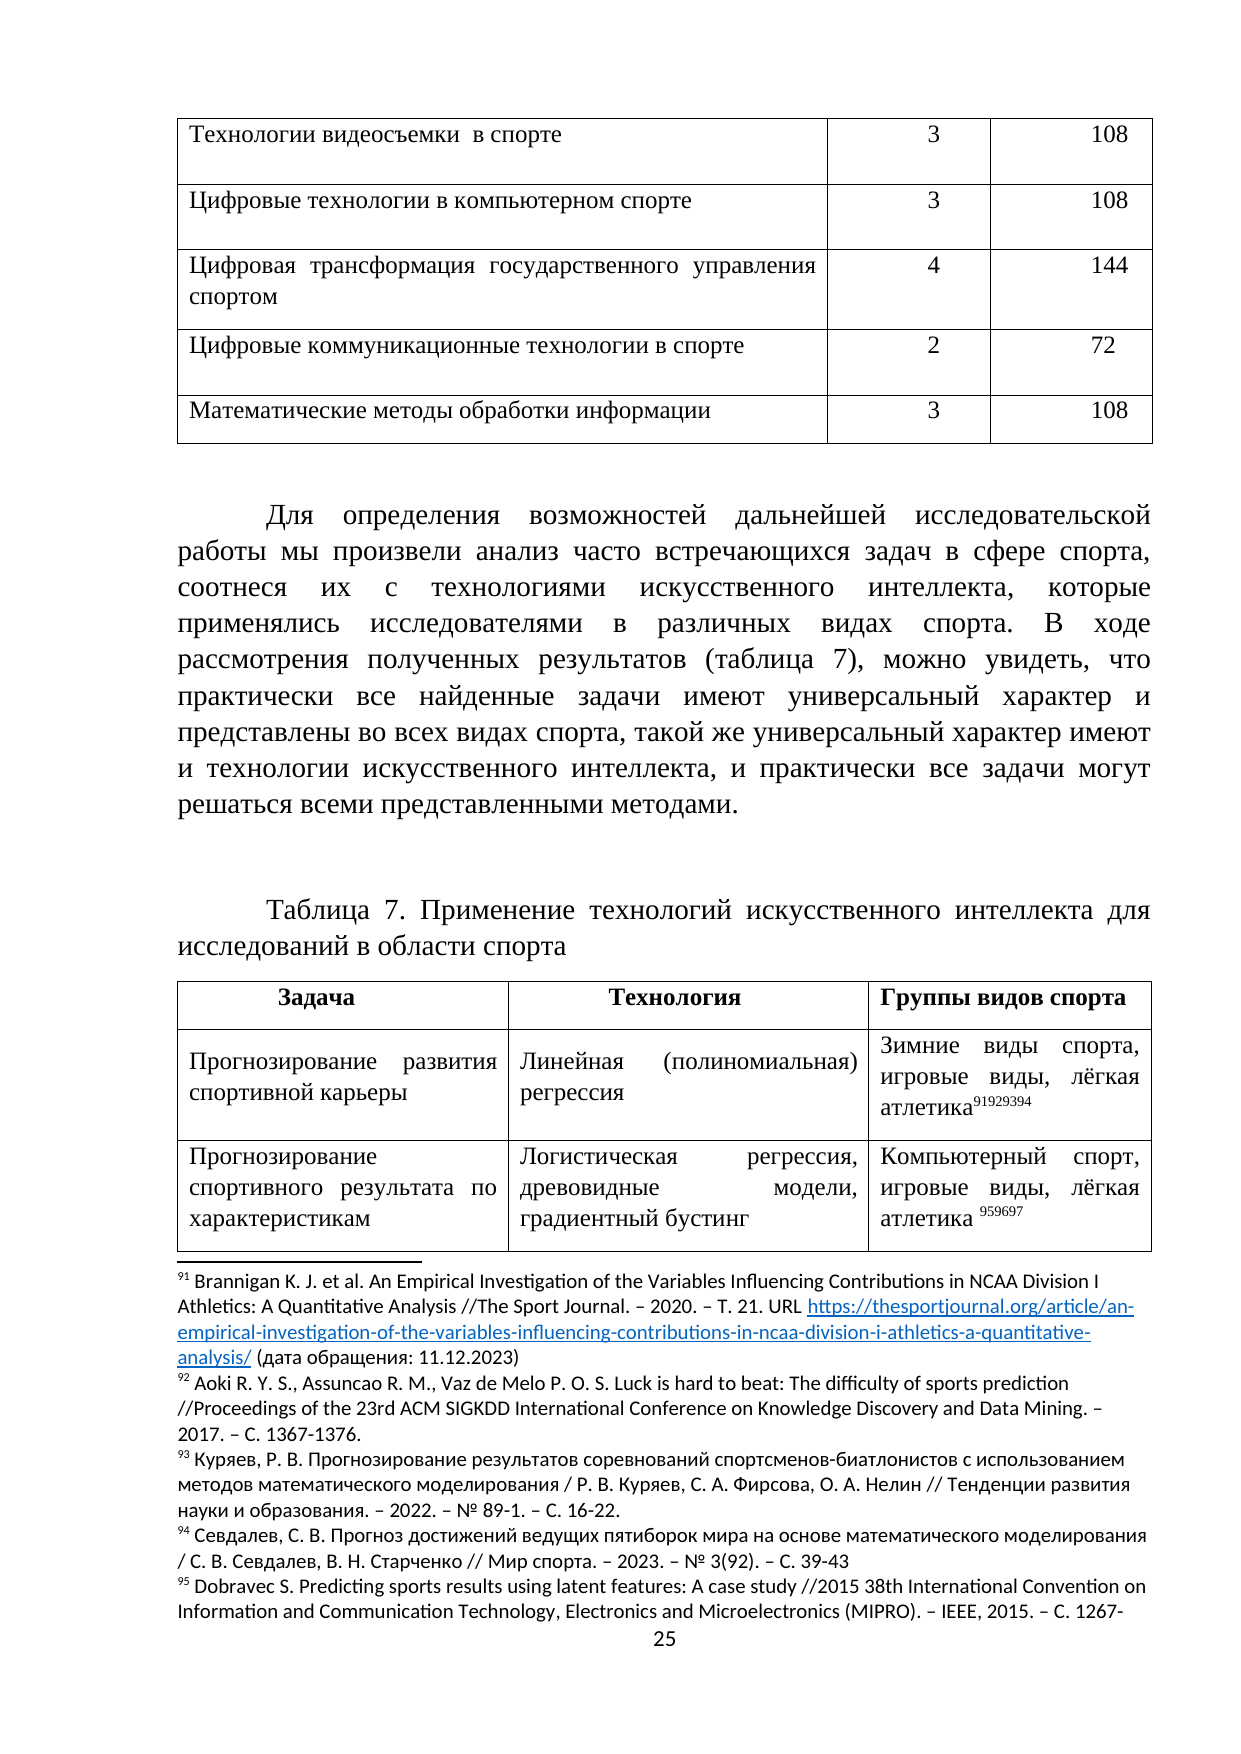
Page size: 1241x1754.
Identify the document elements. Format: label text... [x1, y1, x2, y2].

table_cell 4 [828, 250, 990, 329]
text Таблица 7. Применение технологий искусственного интеллекта для исследований в области спорта [177, 892, 1152, 961]
table_cell Математические методы обработки информации [178, 396, 827, 443]
table_cell Прогнозирование развития спортивной карьеры [178, 1030, 508, 1140]
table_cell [178, 1141, 508, 1251]
table_cell Цифровые коммуникационные технологии в спорте [178, 330, 827, 394]
table_cell Зимние виды спорта, игровые виды, лёгкая атлетика [869, 1030, 1151, 1140]
table_header Группы видов спорта [869, 982, 1151, 1029]
table_cell Технологии видеосъемки в спорте [178, 119, 827, 184]
table_cell 3 [828, 119, 990, 184]
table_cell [869, 1141, 1151, 1251]
table_cell 3 [828, 185, 990, 249]
table_header Задача [178, 982, 508, 1029]
table_cell Цифровые технологии в компьютерном спорте [178, 185, 827, 249]
table_cell 108 [991, 185, 1152, 249]
text Для определения возможностей дальнейшей исследовательской работы мы произвели анализ часто встречающихся задач в сфере спорта, соотнеся их с технологиями искусственного интеллекта, которые применялись исследователями в различных видах спорта. В ходе рассмотрения полученных результатов (таблица 7), можно увидеть, что практически все найденные задачи имеют универсальный характер и представлены во всех видах спорта, такой же универсальный характер имеют и технологии искусственного интеллекта, и практически все задачи могут решаться всеми представленными методами. [177, 497, 1152, 820]
table_cell 144 [991, 250, 1152, 329]
table_cell 3 [828, 396, 990, 443]
table_cell 108 [991, 119, 1152, 184]
table_cell Линейная (полиномиальная) регрессия [509, 1030, 868, 1140]
table_cell 2 [828, 330, 990, 394]
table_cell Цифровая трансформация государственного управления спортом [178, 250, 827, 329]
table_header Технология [509, 982, 868, 1029]
table_cell 72 [991, 330, 1152, 394]
table_cell 108 [991, 396, 1152, 443]
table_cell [509, 1141, 868, 1251]
